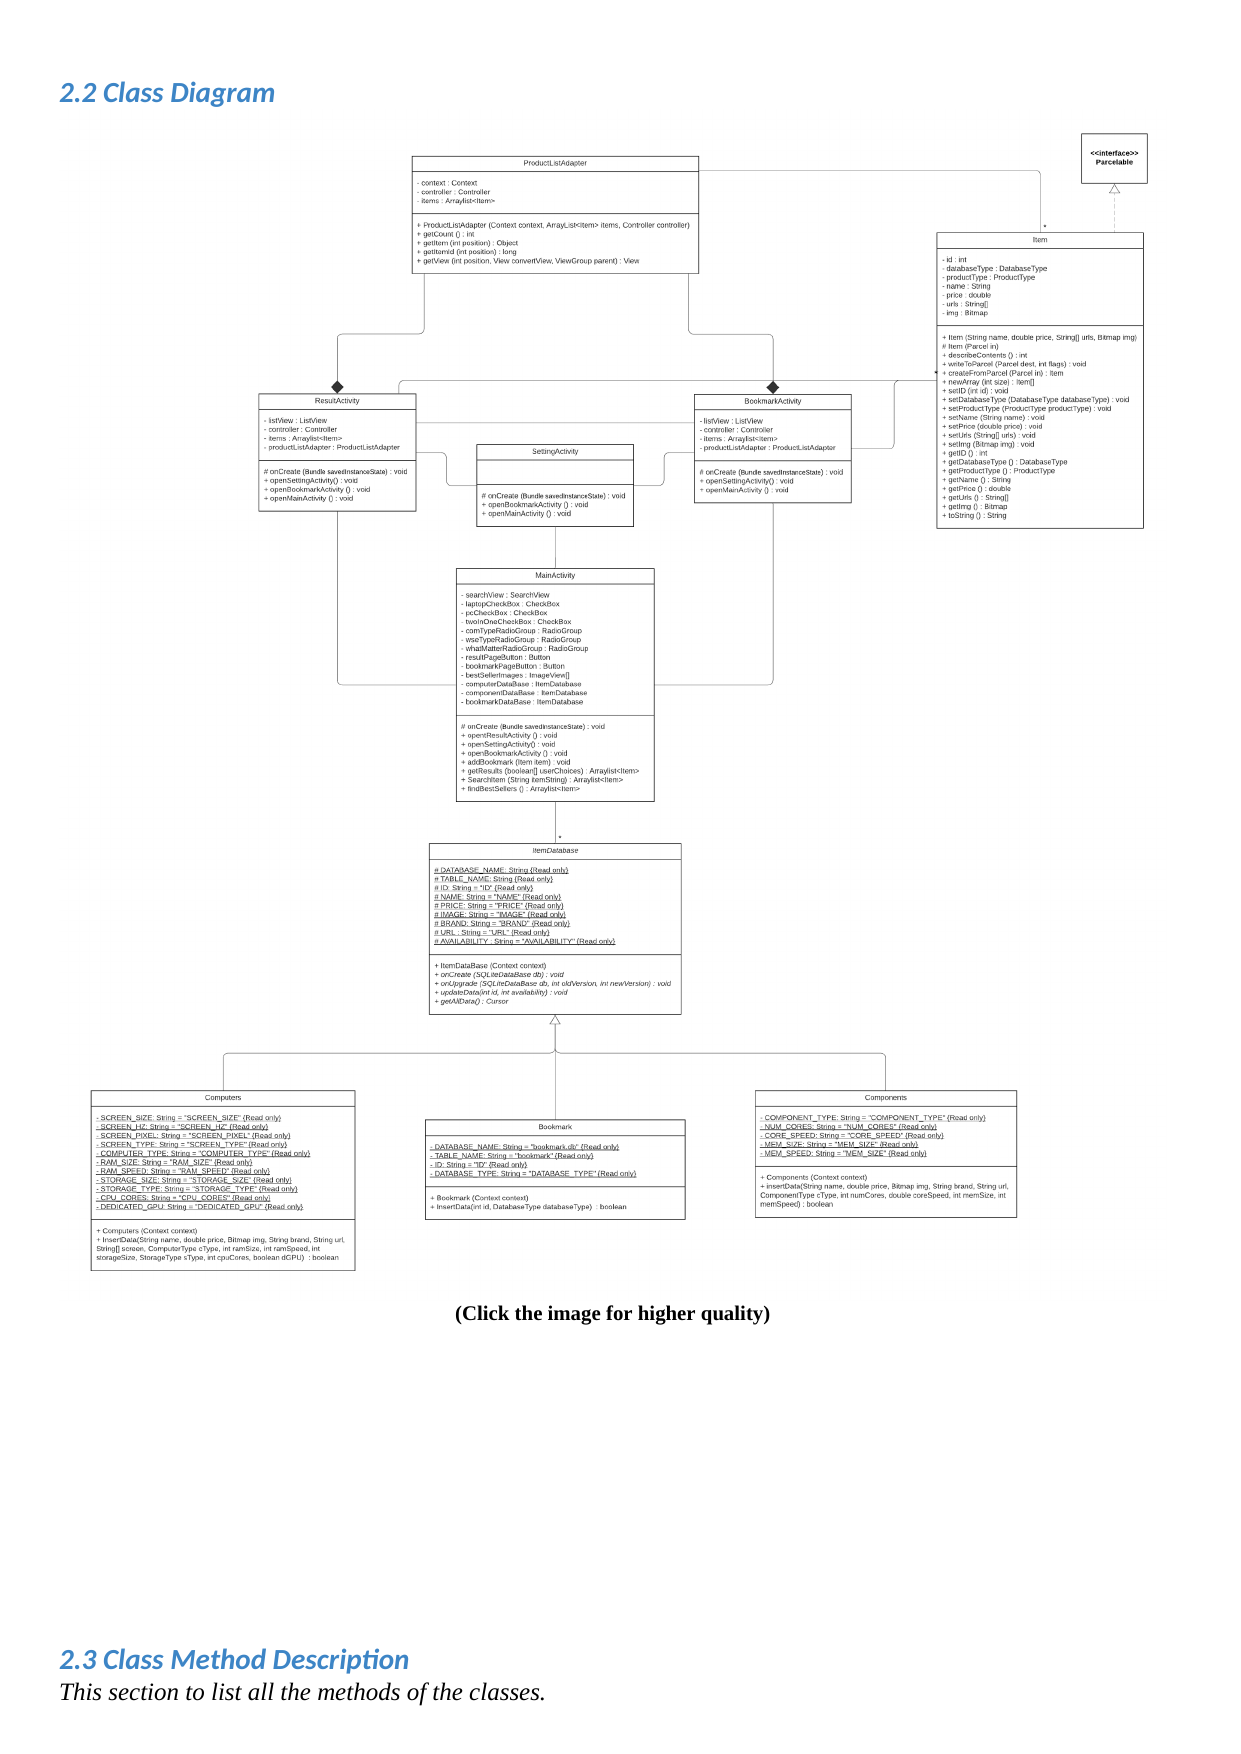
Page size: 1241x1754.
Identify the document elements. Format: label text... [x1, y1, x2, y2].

subtitle 2.3 Class Method Description [59, 1641, 1167, 1677]
subtitle 2.2 Class Diagram [59, 74, 1167, 109]
picture [58, 109, 1167, 1301]
text This section to list all the methods of the classes. [59, 1677, 1166, 1706]
text (Click the image for higher quality) [59, 1301, 1166, 1325]
